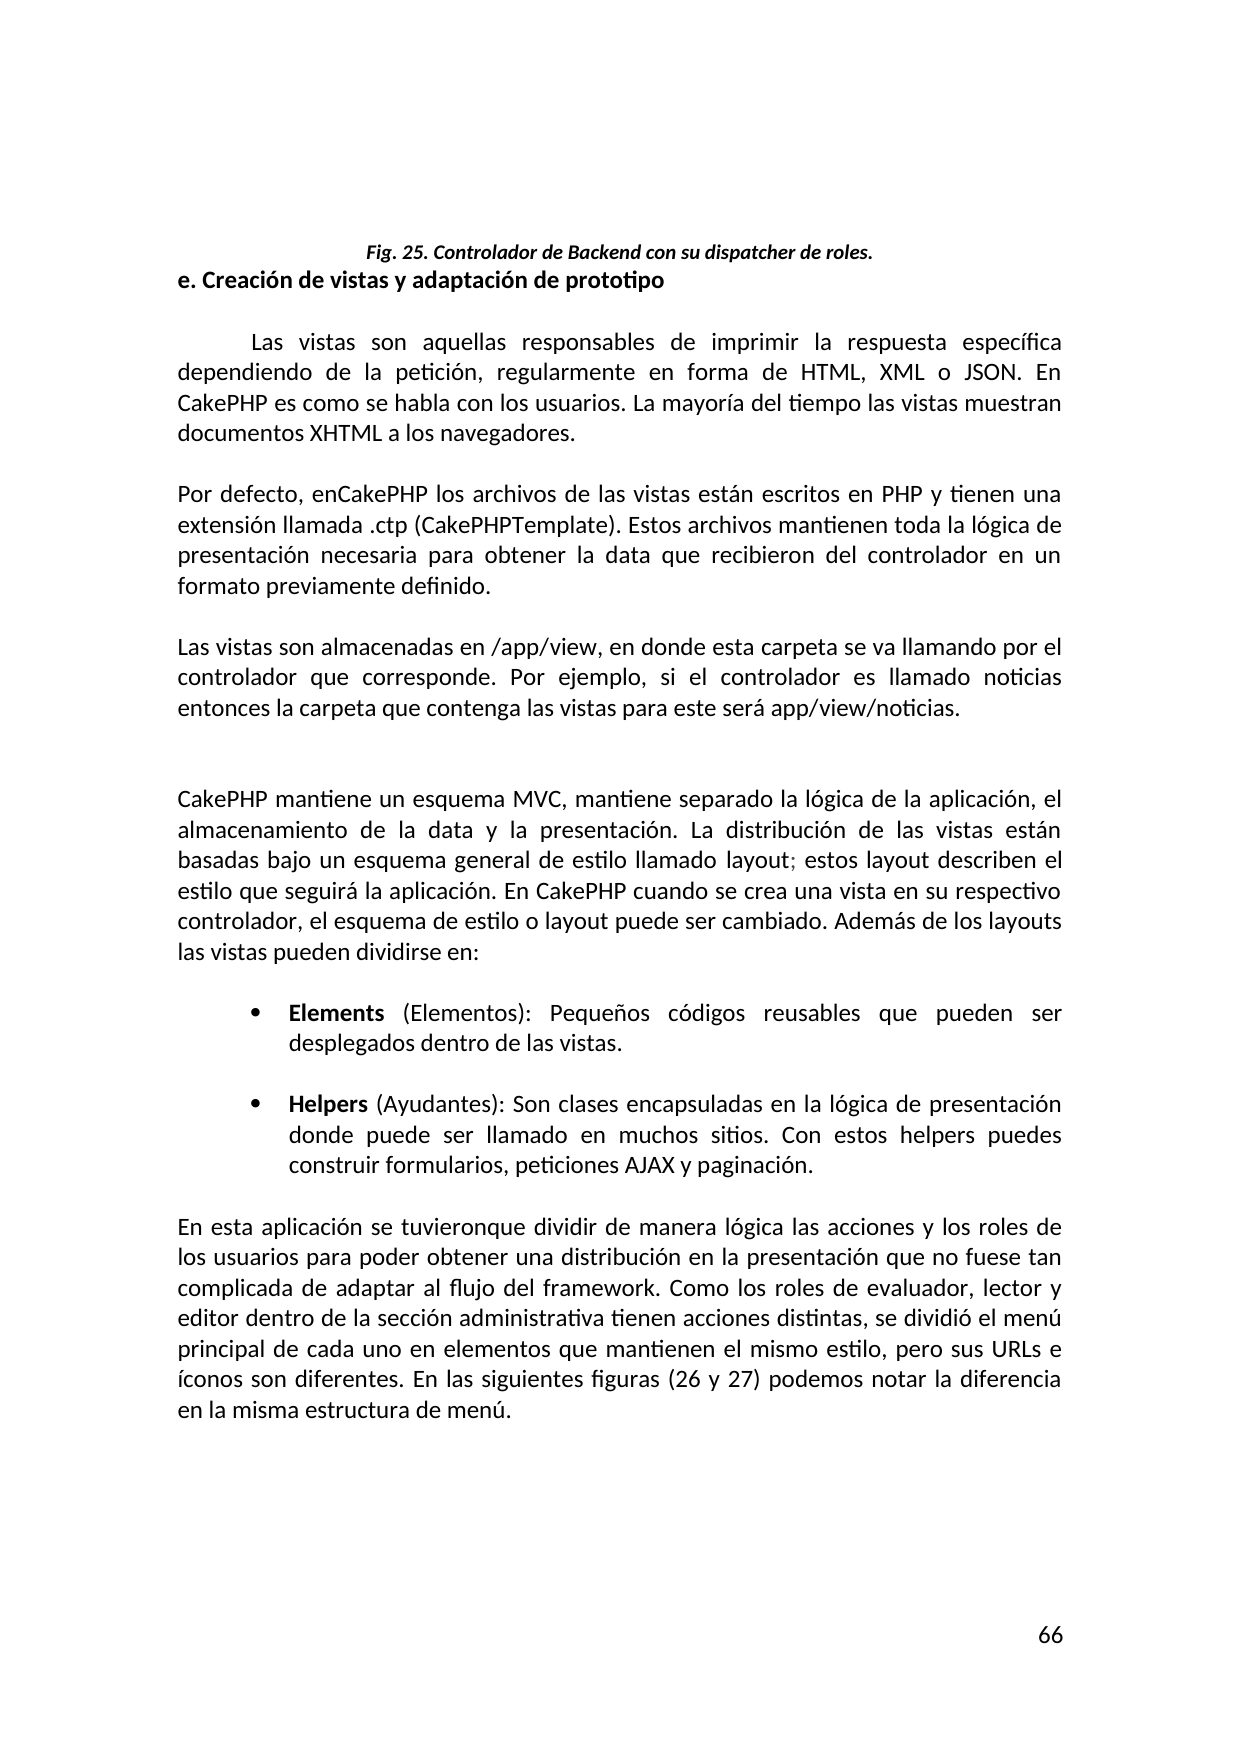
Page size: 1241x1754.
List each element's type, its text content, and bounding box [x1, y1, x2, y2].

text Por defecto, enCakePHP los archivos de las vistas están escritos en PHP y tienen una extensión llamada .ctp (CakePHPTemplate). Estos archivos mantienen toda la lógica de presentación necesaria para obtener la data que recibieron del controlador en un formato previamente definido. [177, 478, 1063, 600]
list Helpers (Ayudantes): Son clases encapsuladas en la lógica de presentación donde puede ser llamado en muchos sitios. Con estos helpers puedes construir formularios, peticiones AJAX y paginación. [251, 1089, 1063, 1180]
text Las vistas son almacenadas en /app/view, en donde esta carpeta se va llamando por el controlador que corresponde. Por ejemplo, si el controlador es llamado noticias entonces la carpeta que contenga las vistas para este será app/view/noticias. [177, 631, 1063, 722]
list Elements (Elementos): Pequeños códigos reusables que pueden ser desplegados dentro de las vistas. [251, 997, 1063, 1058]
text En esta aplicación se tuvieronque dividir de manera lógica las acciones y los roles de los usuarios para poder obtener una distribución en la presentación que no fuese tan complicada de adaptar al flujo del framework. Como los roles de evaluador, lector y editor dentro de la sección administrativa tienen acciones distintas, se dividió el menú principal de cada uno en elementos que mantienen el mismo estilo, pero sus URLs e íconos son diferentes. En las siguientes figuras (26 y 27) podemos notar la diferencia en la misma estructura de menú. [177, 1211, 1063, 1424]
text CakePHP mantiene un esquema MVC, mantiene separado la lógica de la aplicación, el almacenamiento de la data y la presentación. La distribución de las vistas están basadas bajo un esquema general de estilo llamado layout; estos layout describen el estilo que seguirá la aplicación. En CakePHP cuando se crea una vista en su respectivo controlador, el esquema de estilo o layout puede ser cambiado. Además de los layouts las vistas pueden dividirse en: [177, 783, 1063, 967]
list Fig. 25. Controlador de Backend con su dispatcher de roles. [177, 239, 1063, 264]
list Las vistas son aquellas responsables de imprimir la respuesta específica dependiendo de la petición, regularmente en forma de HTML, XML o JSON. En CakePHP es como se habla con los usuarios. La mayoría del tiempo las vistas muestran documentos XHTML a los navegadores. [177, 326, 1063, 448]
list e. Creación de vistas y adaptación de prototipo [177, 264, 1063, 295]
